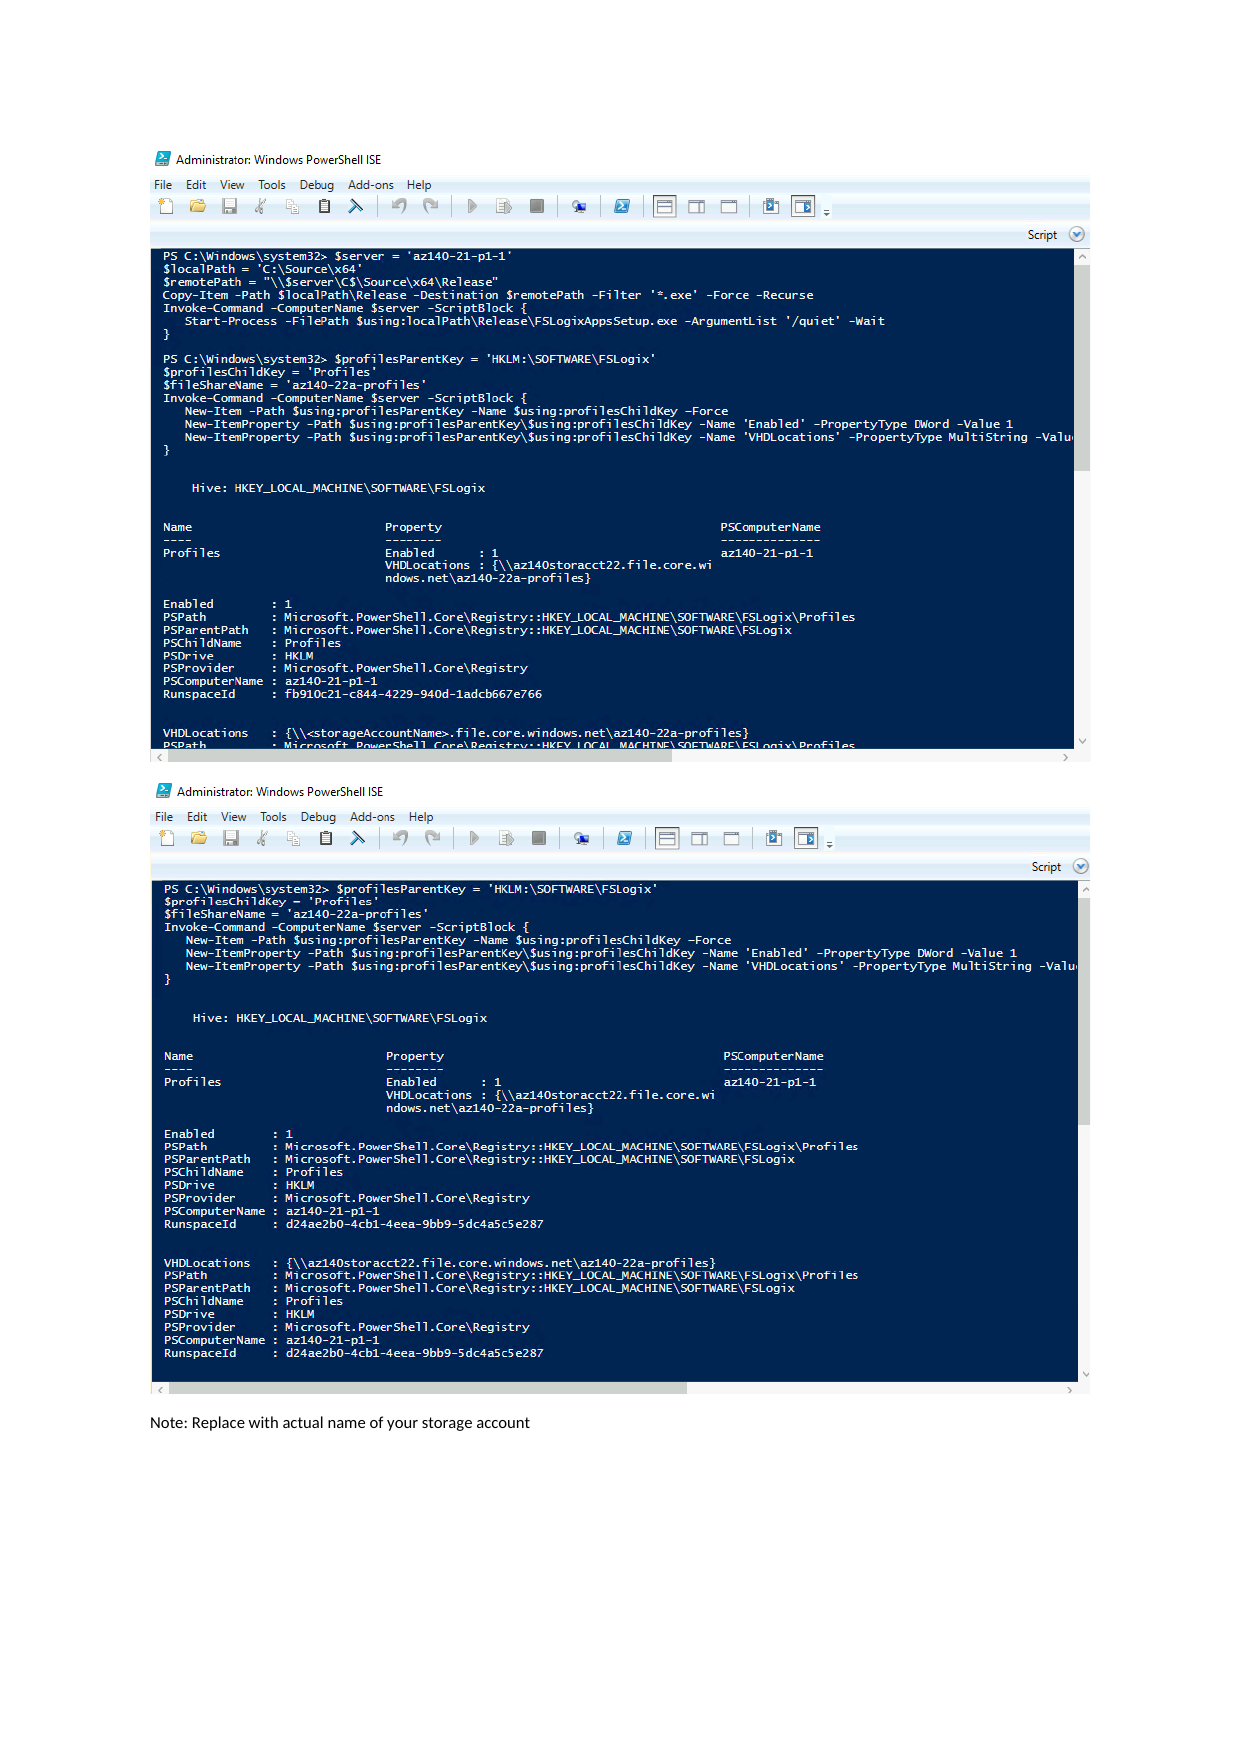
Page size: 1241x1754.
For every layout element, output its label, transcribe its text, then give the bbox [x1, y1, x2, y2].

text Note: Replace with actual name of your storage account [150, 1412, 1090, 1433]
picture [150, 780, 1091, 1394]
picture [150, 150, 1091, 762]
